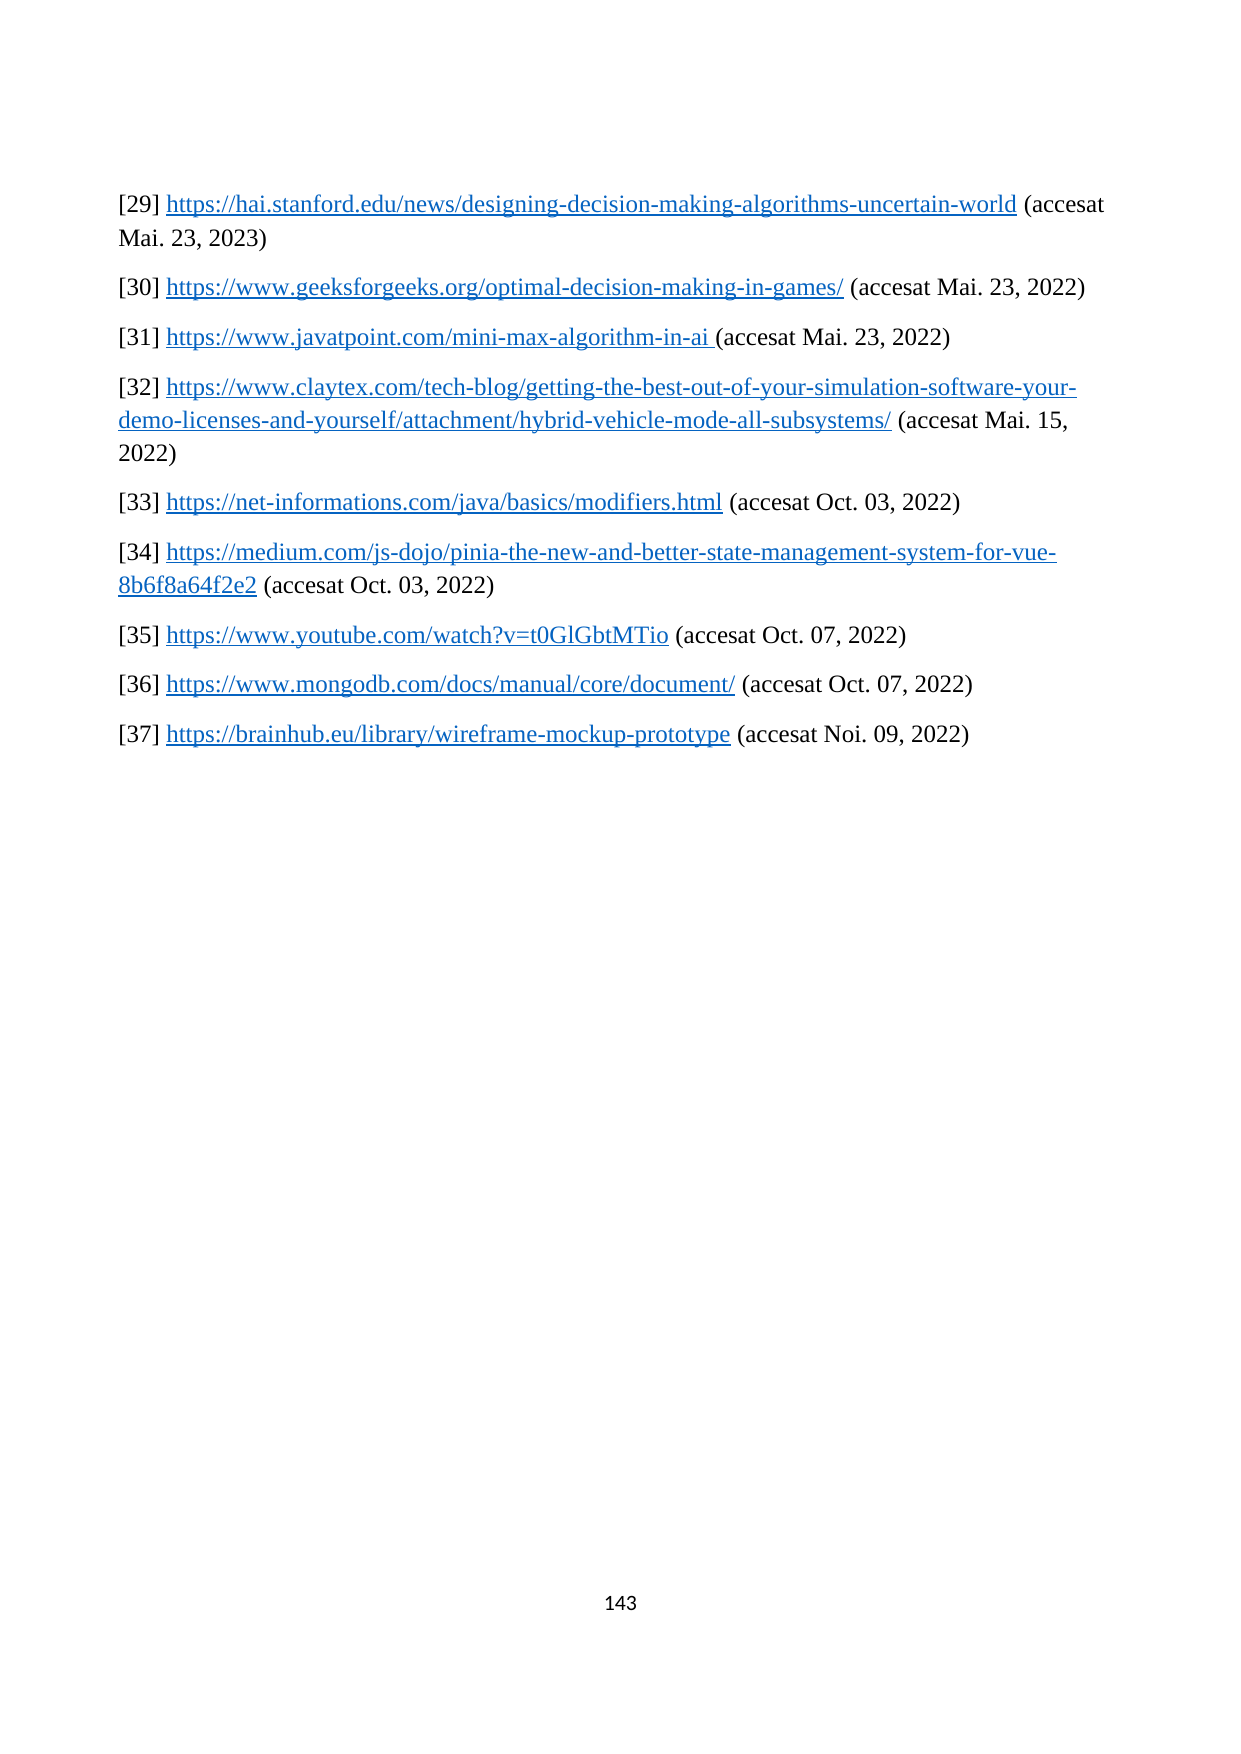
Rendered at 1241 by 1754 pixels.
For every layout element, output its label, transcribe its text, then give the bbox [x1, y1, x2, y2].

text [29] https://hai.stanford.edu/news/designing-decision-making-algorithms-uncertain-world (accesat Mai. 23, 2023) [118, 189, 1122, 251]
text [31] https://www.javatpoint.com/mini-max-algorithm-in-ai (accesat Mai. 23, 2022) [118, 322, 1122, 351]
text [35] https://www.youtube.com/watch?v=t0GlGbtMTio (accesat Oct. 07, 2022) [118, 620, 1122, 648]
text [33] https://net-informations.com/java/basics/modifiers.html (accesat Oct. 03, 2022) [118, 487, 1122, 516]
text [37] https://brainhub.eu/library/wireframe-mockup-prototype (accesat Noi. 09, 2022) [118, 719, 1122, 748]
text [30] https://www.geeksforgeeks.org/optimal-decision-making-in-games/ (accesat Mai. 23, 2022) [118, 272, 1122, 301]
text [32] https://www.claytex.com/tech-blog/getting-the-best-out-of-your-simulation-software-your-demo-licenses-and-yourself/attachment/hybrid-vehicle-mode-all-subsystems/ (accesat Mai. 15, 2022) [118, 372, 1122, 466]
text [34] https://medium.com/js-dojo/pinia-the-new-and-better-state-management-system-for-vue-8b6f8a64f2e2 (accesat Oct. 03, 2022) [118, 537, 1122, 599]
text [36] https://www.mongodb.com/docs/manual/core/document/ (accesat Oct. 07, 2022) [118, 669, 1122, 698]
